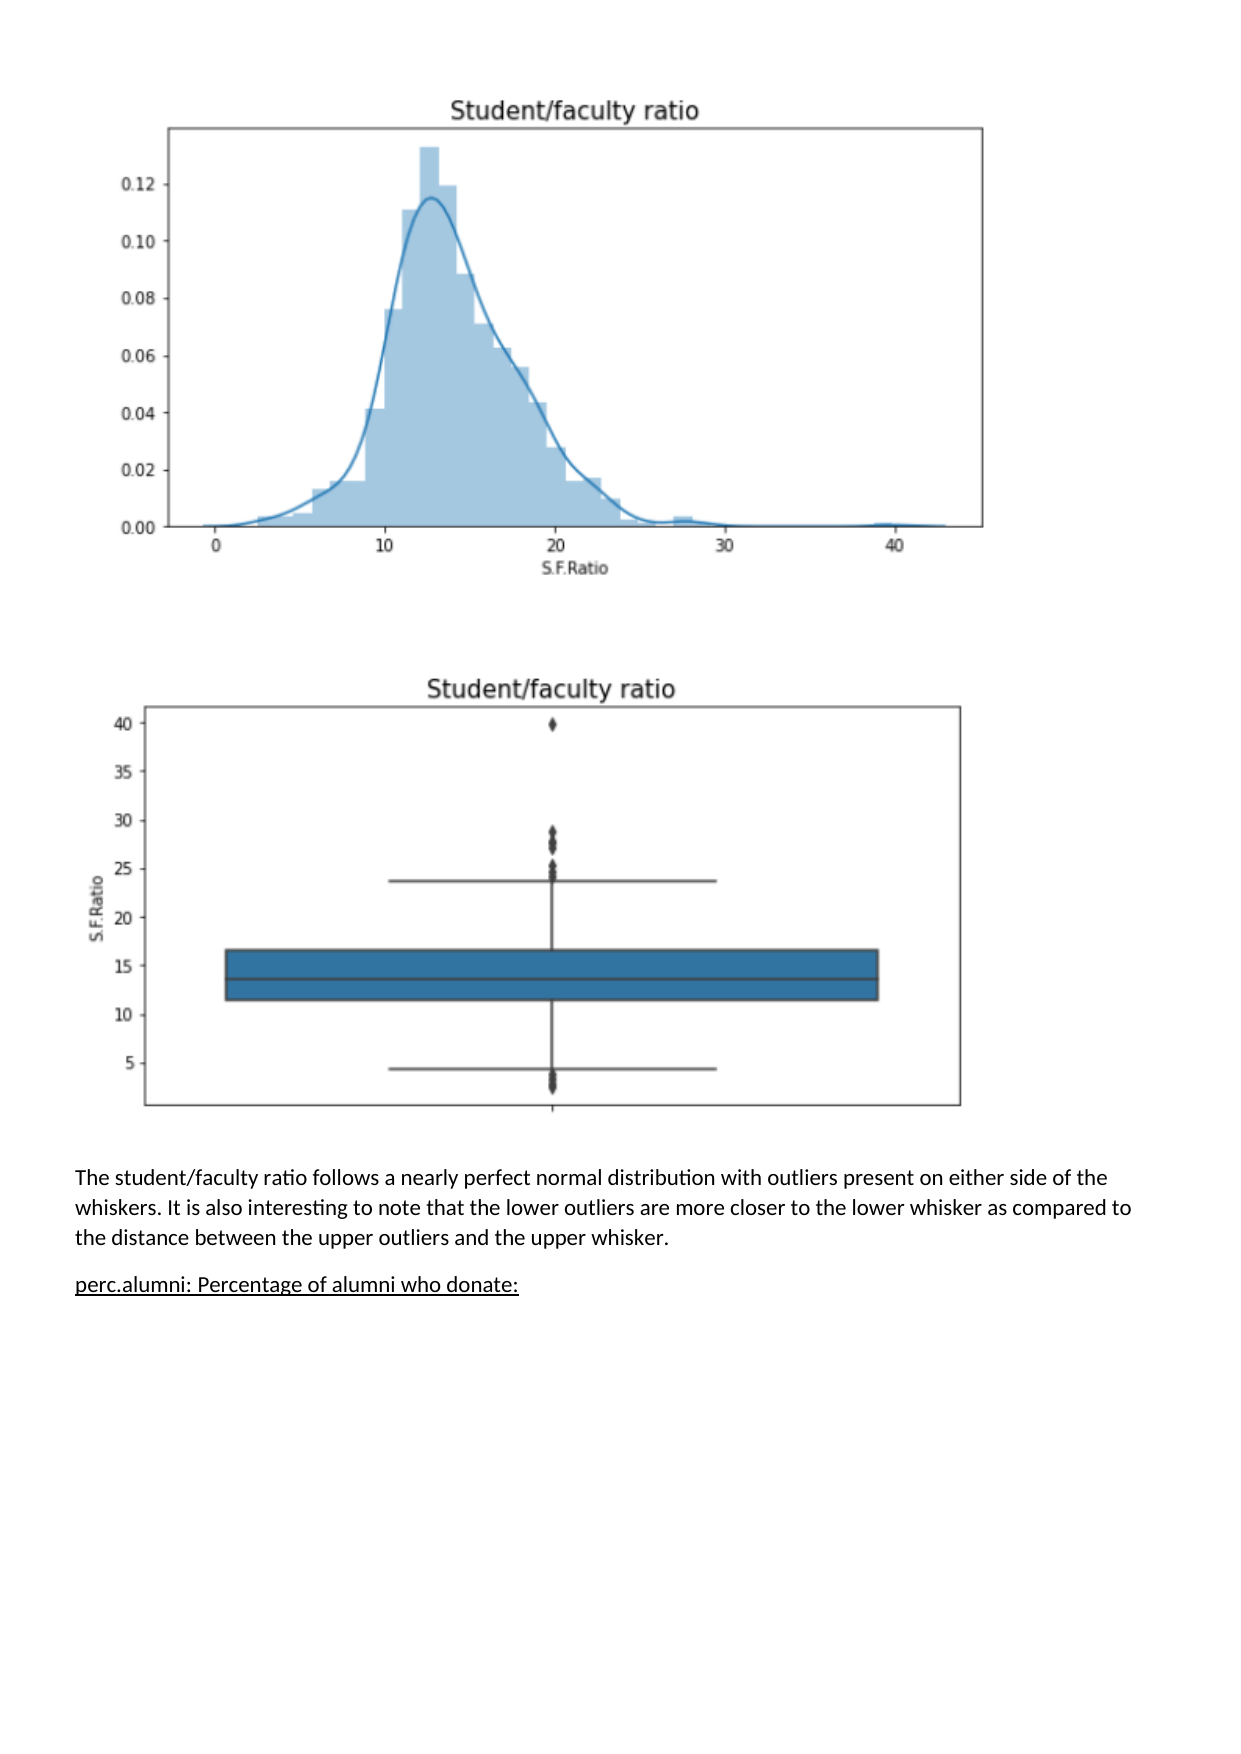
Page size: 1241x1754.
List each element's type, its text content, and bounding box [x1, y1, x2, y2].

text perc.alumni: Percentage of alumni who donate: [75, 1270, 1165, 1298]
picture [75, 654, 974, 1144]
picture [75, 75, 1014, 589]
text The student/faculty ratio follows a nearly perfect normal distribution with outliers present on either side of the whiskers. It is also interesting to note that the lower outliers are more closer to the lower whisker as compared to the distance between the upper outliers and the upper whisker. [75, 1163, 1165, 1251]
